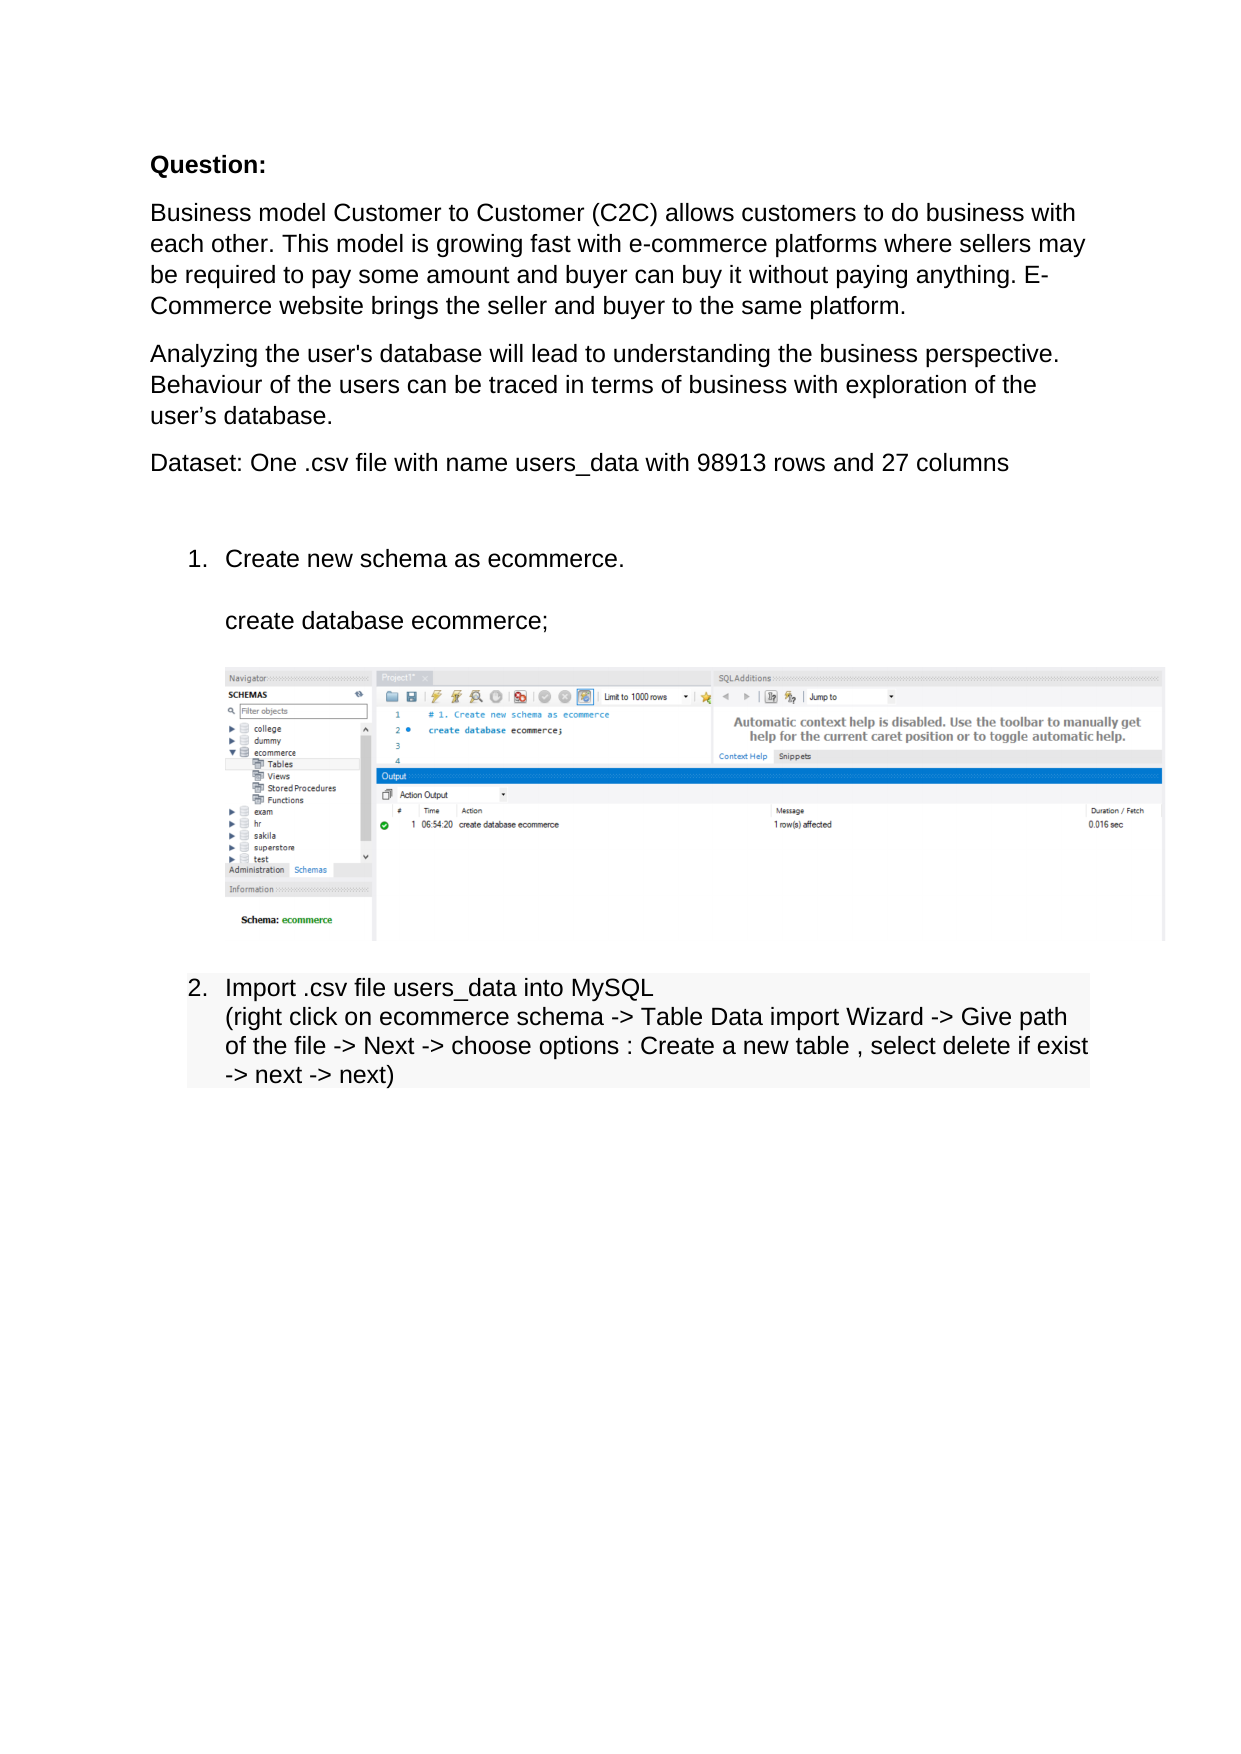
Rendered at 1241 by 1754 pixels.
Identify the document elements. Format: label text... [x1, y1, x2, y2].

list Create new schema as ecommerce. [187, 544, 1090, 572]
text Question: [150, 150, 1090, 179]
picture [225, 667, 1166, 941]
text Dataset: One .csv file with name users_data with 98913 rows and 27 columns [150, 448, 1090, 477]
list create database ecommerce; [225, 606, 1090, 634]
list Import .csv file users_data into MySQL (right click on ecommerce schema -> Table Data import Wizard -> Give path of the file -> Next -> choose options : Create a new table , select delete if exist -> next -> next) [187, 973, 1090, 1088]
text Analyzing the user's database will lead to understanding the business perspective. Behaviour of the users can be traced in terms of business with exploration of the user’s database. [150, 338, 1090, 429]
text Business model Customer to Customer (C2C) allows customers to do business with each other. This model is growing fast with e-commerce platforms where sellers may be required to pay some amount and buyer can buy it without paying anything. E-Commerce website brings the seller and buyer to the same platform. [150, 198, 1090, 319]
